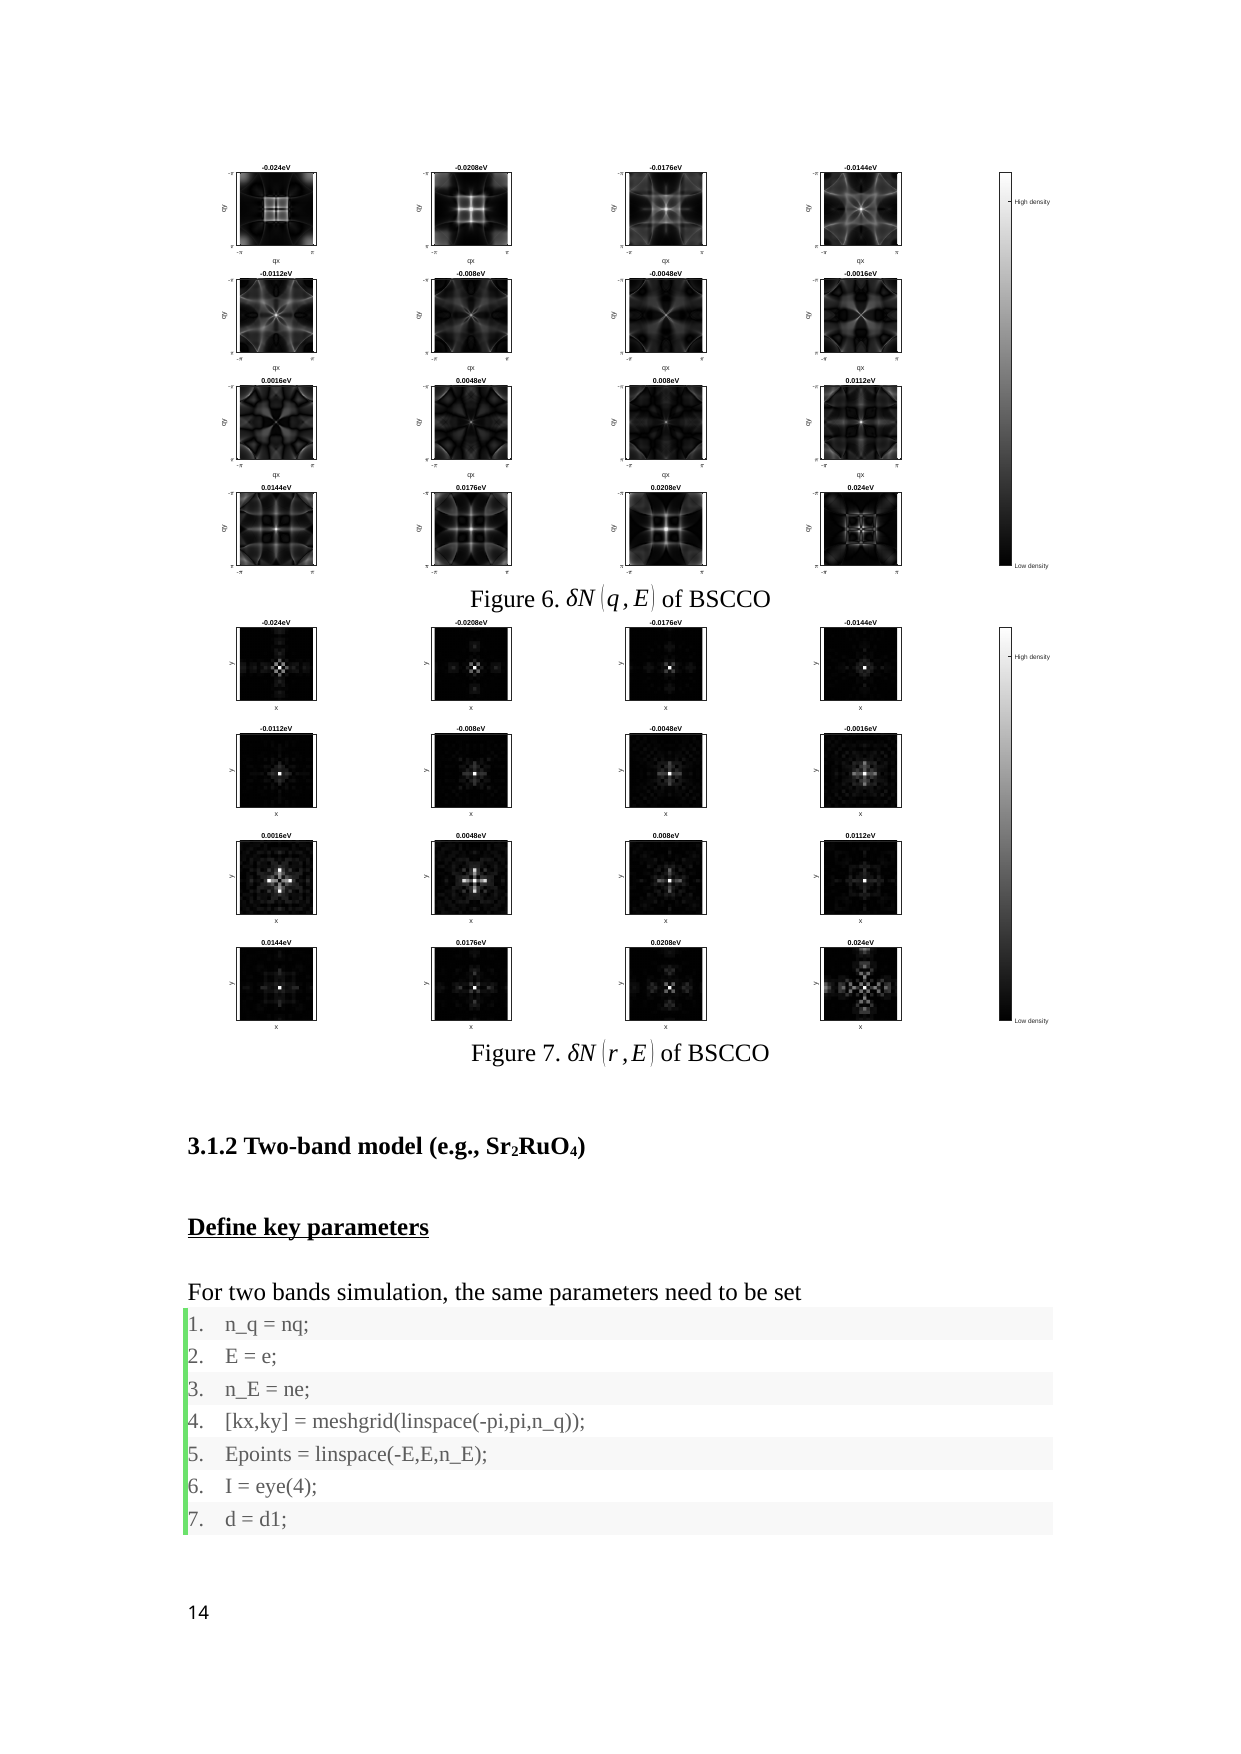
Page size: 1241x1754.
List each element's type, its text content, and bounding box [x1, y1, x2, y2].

list [kx,ky] = meshgrid(linspace(-pi,pi,n_q)); [188, 1405, 1053, 1437]
subtitle 3.1.2 Two-band model (e.g., Sr2RuO4) [187, 1129, 1053, 1162]
text Figure 6. of BSCCO [187, 582, 1053, 615]
list d = d1; [188, 1502, 1053, 1535]
list n_E = ne; [188, 1372, 1053, 1405]
list n_q = nq; [187, 1307, 1053, 1340]
text For two bands simulation, the same parameters need to be set [187, 1275, 1053, 1307]
list E = e; [188, 1340, 1053, 1372]
list I = eye(4); [188, 1470, 1053, 1502]
text Define key parameters [187, 1210, 1053, 1242]
list Epoints = linspace(-E,E,n_E); [188, 1437, 1053, 1470]
text Figure 7. of BSCCO [187, 615, 1053, 1070]
